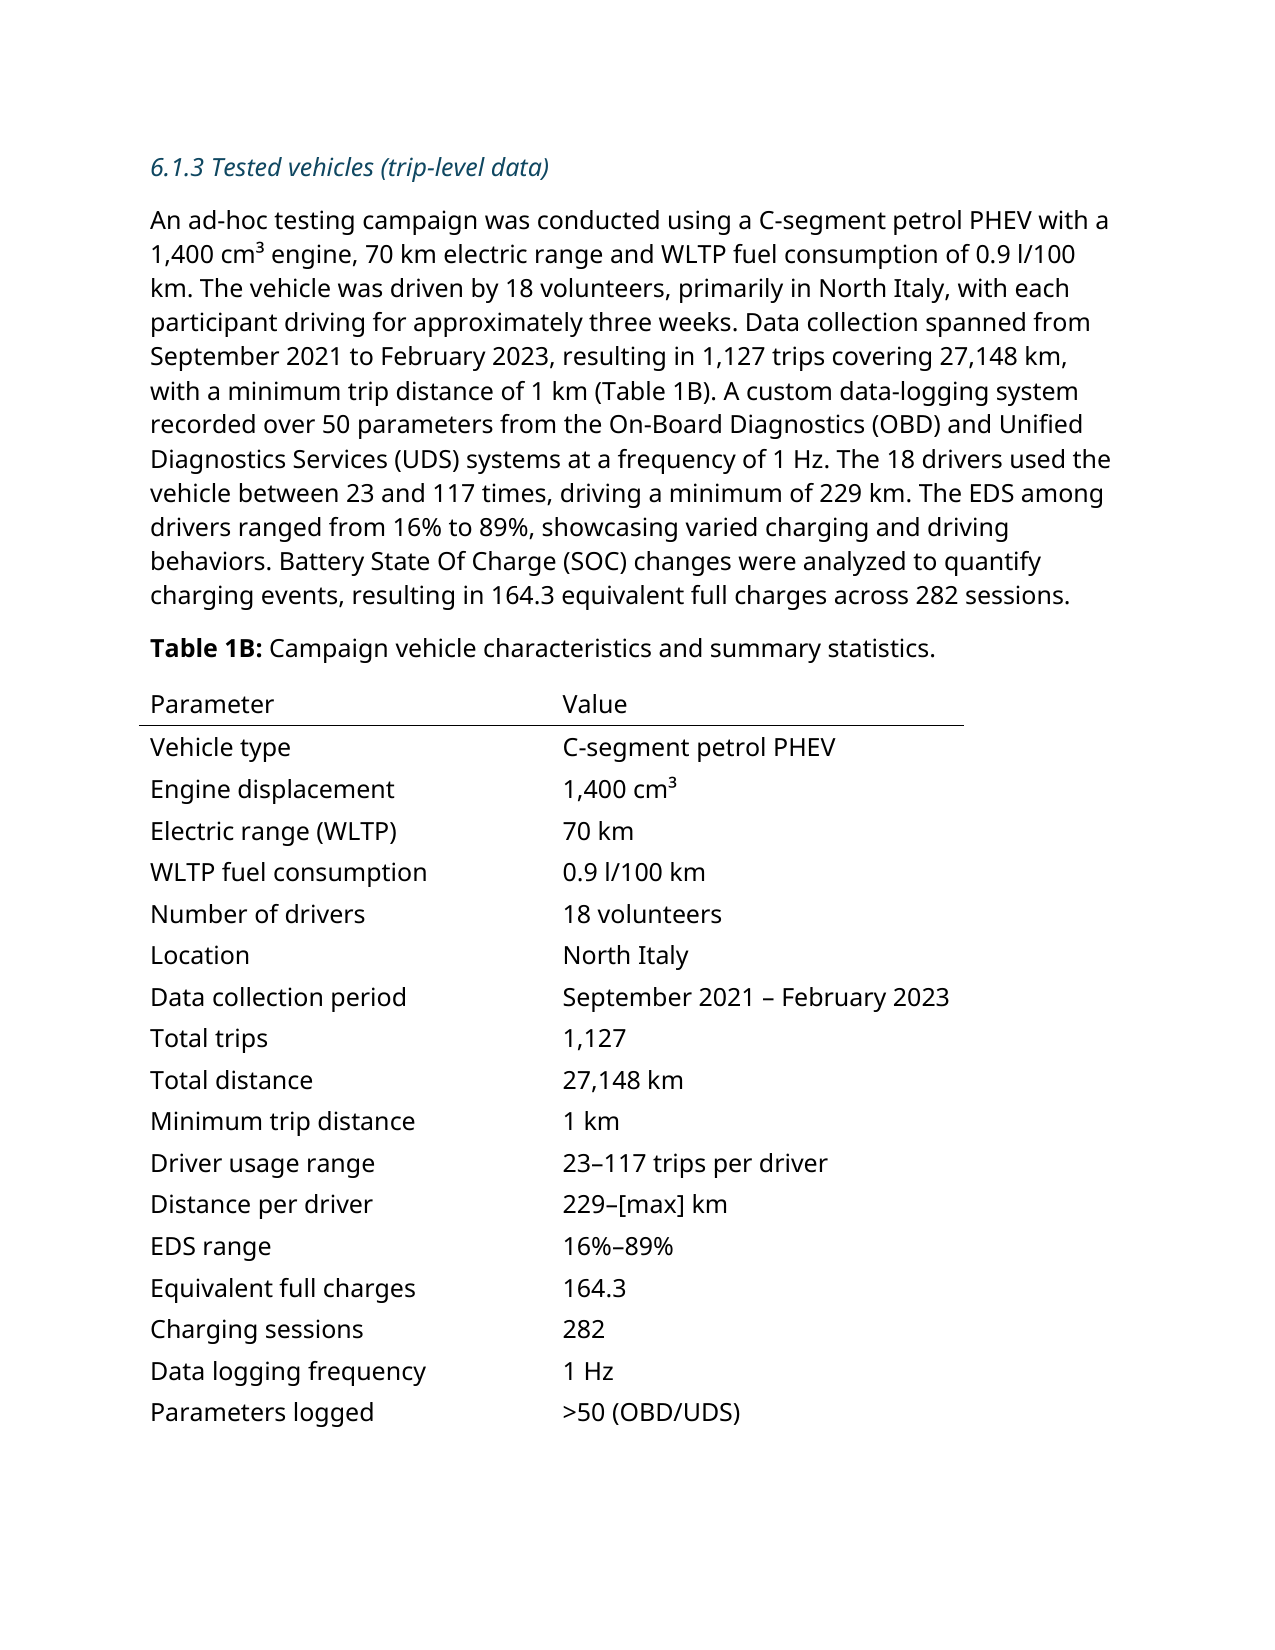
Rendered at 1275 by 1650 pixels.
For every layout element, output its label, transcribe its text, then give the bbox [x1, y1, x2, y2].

table_cell Total trips [139, 1017, 551, 1059]
table_cell Engine displacement [139, 768, 551, 809]
table_cell >50 (OBD/UDS) [551, 1391, 964, 1433]
table_cell Data logging frequency [139, 1350, 551, 1391]
table_cell North Italy [551, 934, 964, 976]
table_cell C-segment petrol PHEV [551, 726, 964, 768]
table_cell WLTP fuel consumption [139, 851, 551, 892]
table_cell 0.9 l/100 km [551, 851, 964, 892]
table_cell 1 Hz [551, 1350, 964, 1391]
table_cell Total distance [139, 1059, 551, 1100]
subtitle 6.1.3 Tested vehicles (trip-level data) [150, 150, 1125, 184]
table_cell Equivalent full charges [139, 1267, 551, 1308]
table_cell 27,148 km [551, 1059, 964, 1100]
table_cell Electric range (WLTP) [139, 809, 551, 851]
table_cell 1,400 cm³ [551, 768, 964, 809]
table_cell September 2021 – February 2023 [551, 976, 964, 1017]
table_cell Location [139, 934, 551, 976]
table_cell Charging sessions [139, 1308, 551, 1350]
table_cell Vehicle type [139, 726, 551, 768]
table_cell Number of drivers [139, 893, 551, 934]
table_cell EDS range [139, 1225, 551, 1267]
table_cell 1 km [551, 1100, 964, 1142]
table_cell Minimum trip distance [139, 1100, 551, 1142]
table_header Parameter [139, 683, 551, 725]
table_cell 18 volunteers [551, 893, 964, 934]
text An ad-hoc testing campaign was conducted using a C-segment petrol PHEV with a 1,400 cm³ engine, 70 km electric range and WLTP fuel consumption of 0.9 l/100 km. The vehicle was driven by 18 volunteers, primarily in North Italy, with each participant driving for approximately three weeks. Data collection spanned from September 2021 to February 2023, resulting in 1,127 trips covering 27,148 km, with a minimum trip distance of 1 km (Table 1B). A custom data-logging system recorded over 50 parameters from the On-Board Diagnostics (OBD) and Unified Diagnostics Services (UDS) systems at a frequency of 1 Hz. The 18 drivers used the vehicle between 23 and 117 times, driving a minimum of 229 km. The EDS among drivers ranged from 16% to 89%, showcasing varied charging and driving behaviors. Battery State Of Charge (SOC) changes were analyzed to quantify charging events, resulting in 164.3 equivalent full charges across 282 sessions. [150, 203, 1125, 612]
table_cell Driver usage range [139, 1142, 551, 1183]
table_cell 16%–89% [551, 1225, 964, 1267]
table_cell Parameters logged [139, 1391, 551, 1433]
table_cell 229–[max] km [551, 1184, 964, 1225]
table_cell Distance per driver [139, 1184, 551, 1225]
table_cell 23–117 trips per driver [551, 1142, 964, 1183]
table_cell 1,127 [551, 1017, 964, 1059]
table_cell 282 [551, 1308, 964, 1350]
table_cell 70 km [551, 809, 964, 851]
table_cell 164.3 [551, 1267, 964, 1308]
table_header Value [551, 683, 964, 725]
text Table 1B: Campaign vehicle characteristics and summary statistics. [150, 630, 1125, 664]
table_cell Data collection period [139, 976, 551, 1017]
